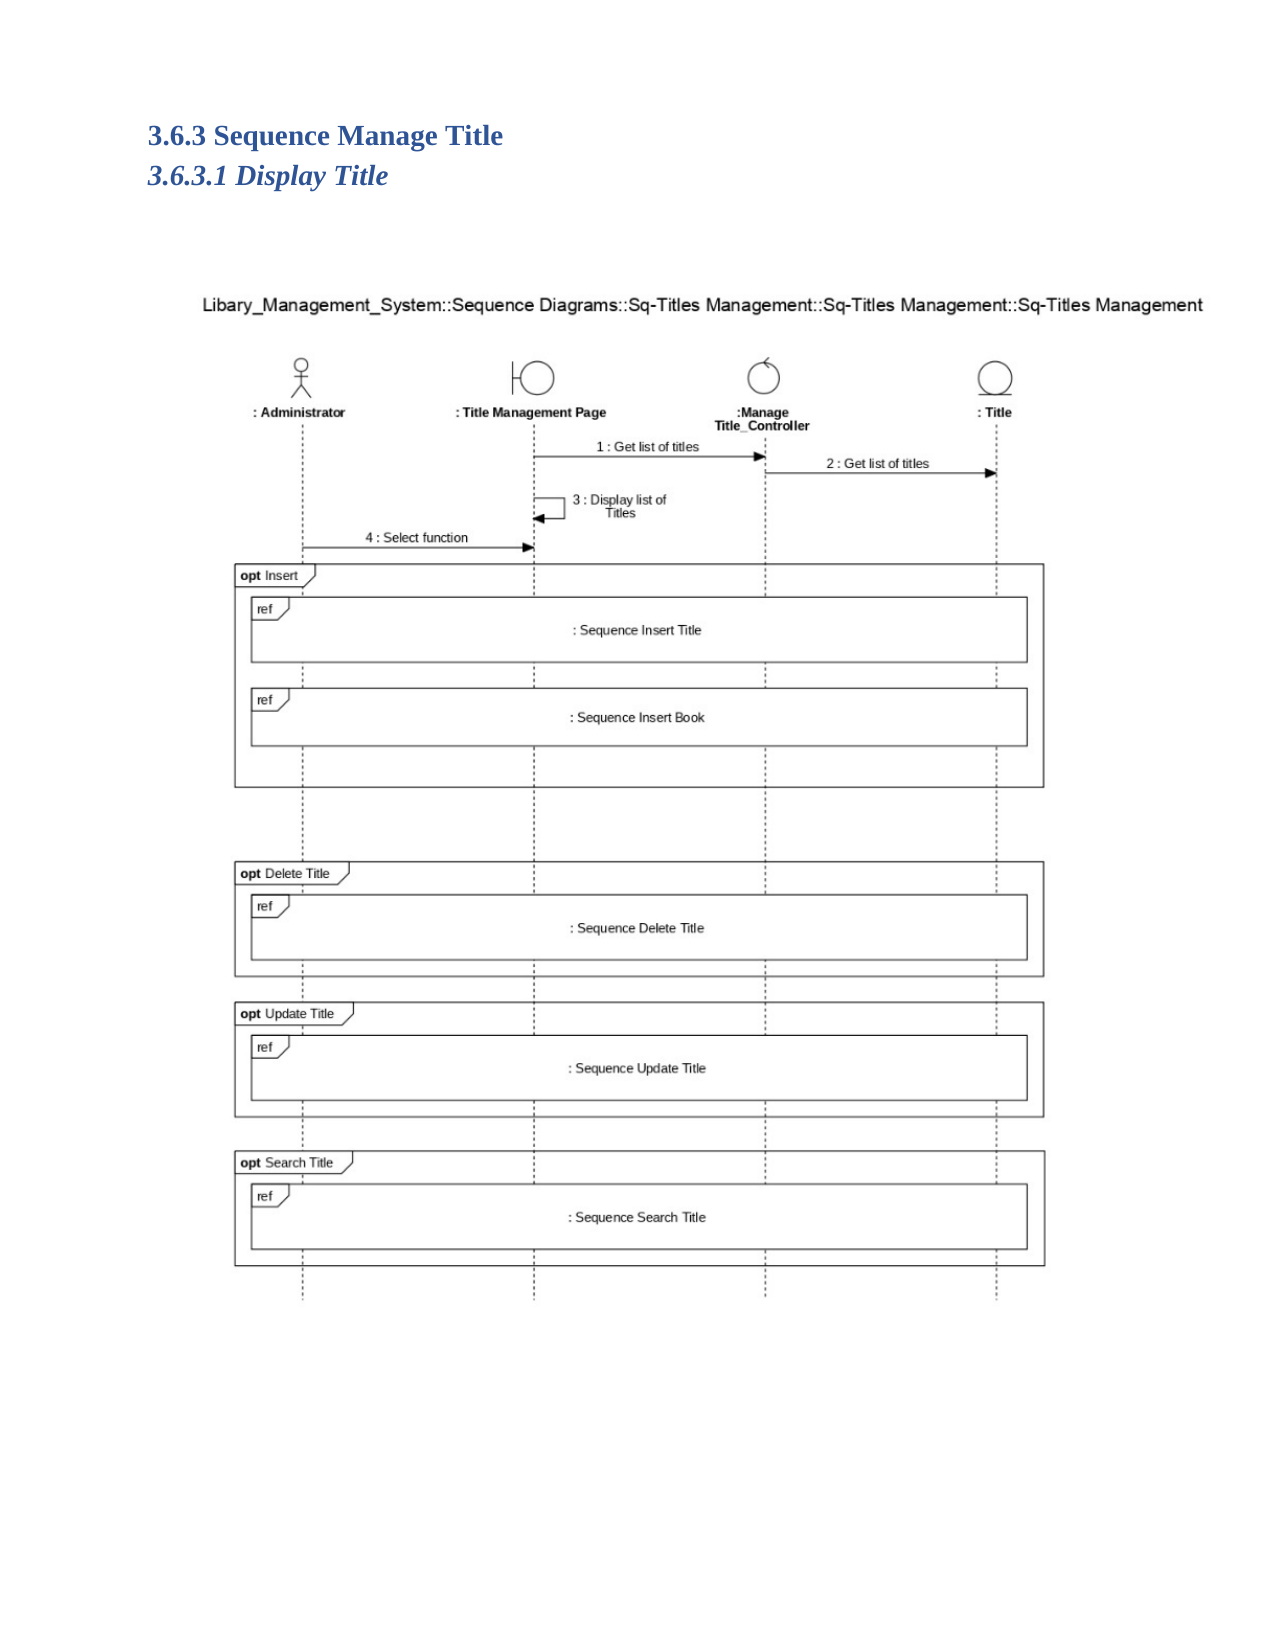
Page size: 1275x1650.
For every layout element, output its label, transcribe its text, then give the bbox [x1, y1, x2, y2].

picture [147, 261, 1221, 1355]
subtitle 3.6.3 Sequence Manage Title [148, 118, 1157, 152]
subtitle 3.6.3.1 Display Title [148, 158, 1157, 192]
